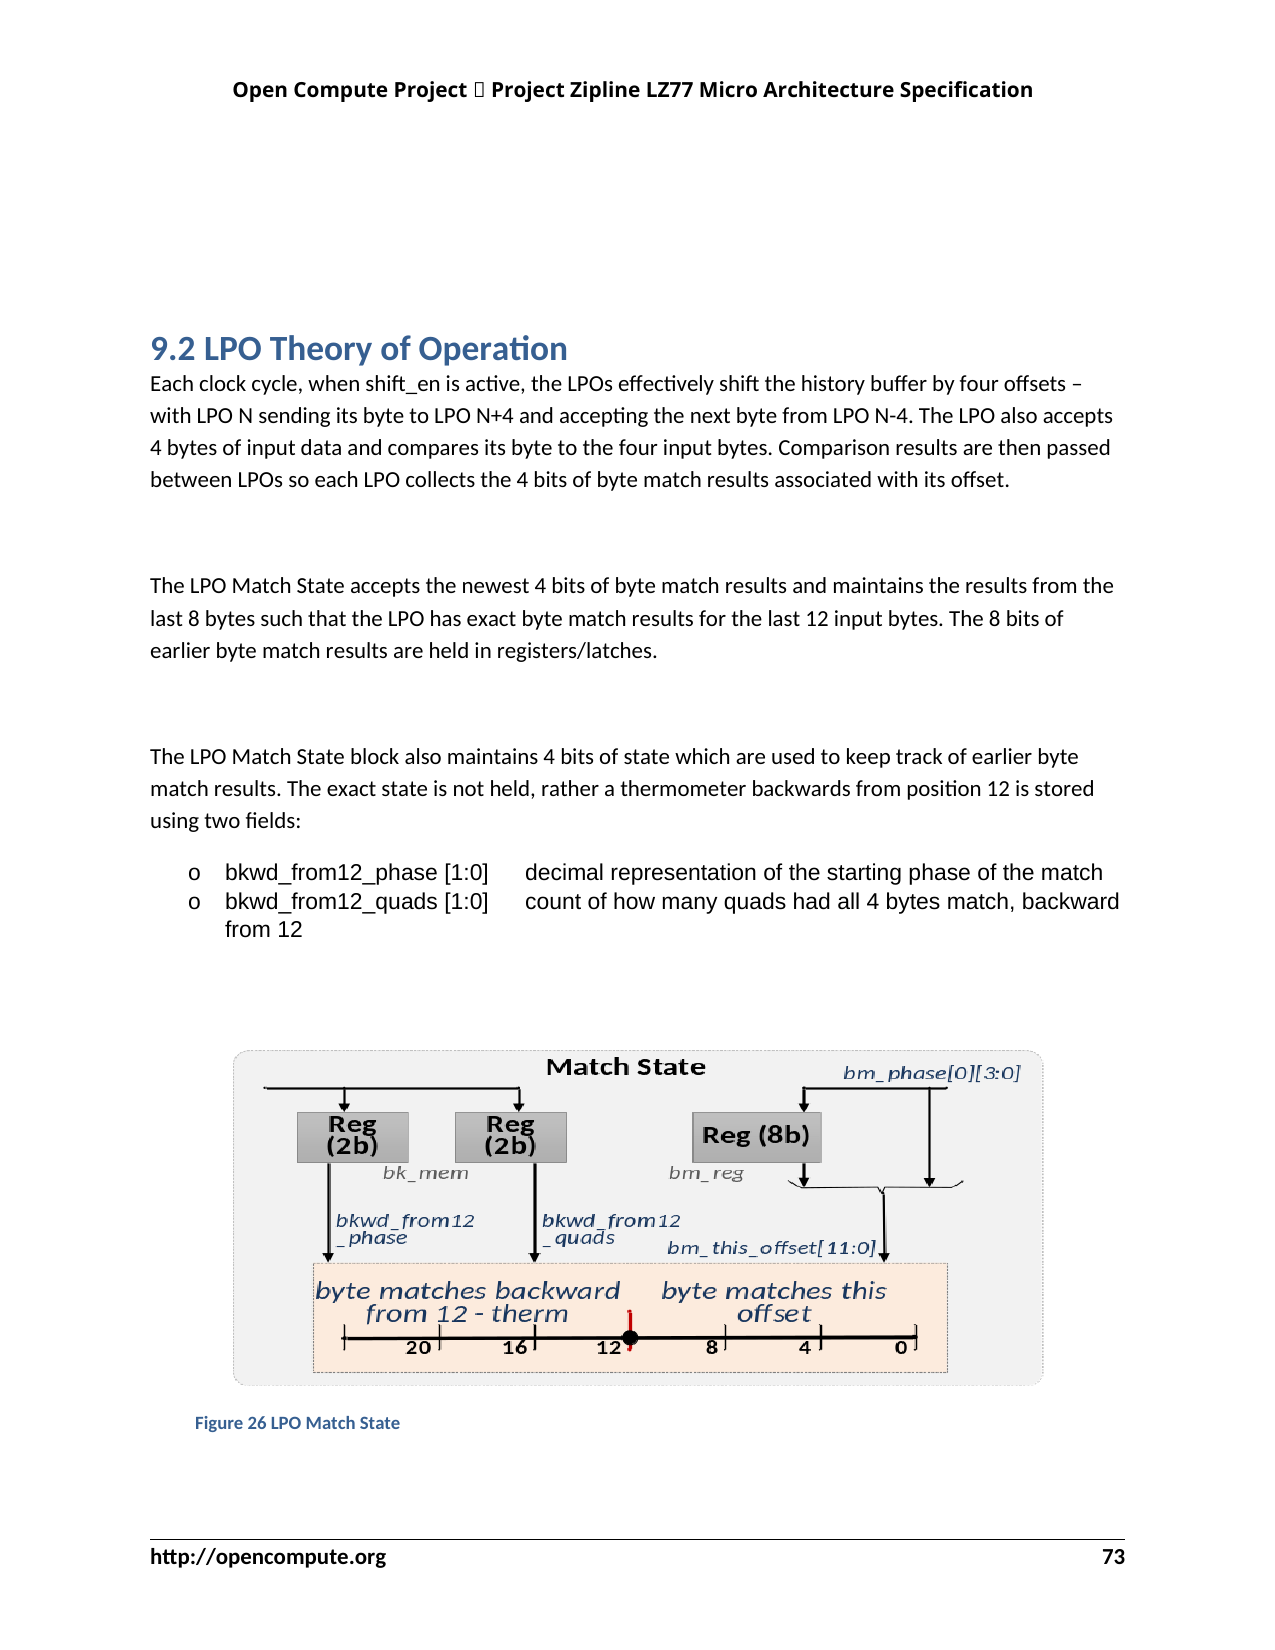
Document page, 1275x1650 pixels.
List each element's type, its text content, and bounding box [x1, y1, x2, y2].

subtitle LPO Theory of Operation [150, 326, 1125, 369]
text Figure 26 LPO Match State [195, 1411, 1125, 1434]
list bkwd_from12_phase [1:0] decimal representation of the starting phase of the match [187, 859, 1125, 888]
text The LPO Match State accepts the newest 4 bits of byte match results and maintains the results from the last 8 bytes such that the LPO has exact byte match results for the last 12 input bytes. The 8 bits of earlier byte match results are held in registers/latches. [150, 572, 1125, 664]
text The LPO Match State block also maintains 4 bits of state which are used to keep track of earlier byte match results. The exact state is not held, rather a thermometer backwards from position 12 is stored using two fields: [150, 742, 1125, 834]
text Each clock cycle, when shift_en is active, the LPOs effectively shift the history buffer by four offsets – with LPO N sending its byte to LPO N+4 and accepting the next byte from LPO N-4. The LPO also accepts 4 bytes of input data and compares its byte to the four input bytes. Comparison results are then passed between LPOs so each LPO collects the 4 bits of byte match results associated with its offset. [150, 369, 1125, 493]
list bkwd_from12_quads [1:0] count of how many quads had all 4 bytes match, backward from 12 [187, 888, 1125, 942]
